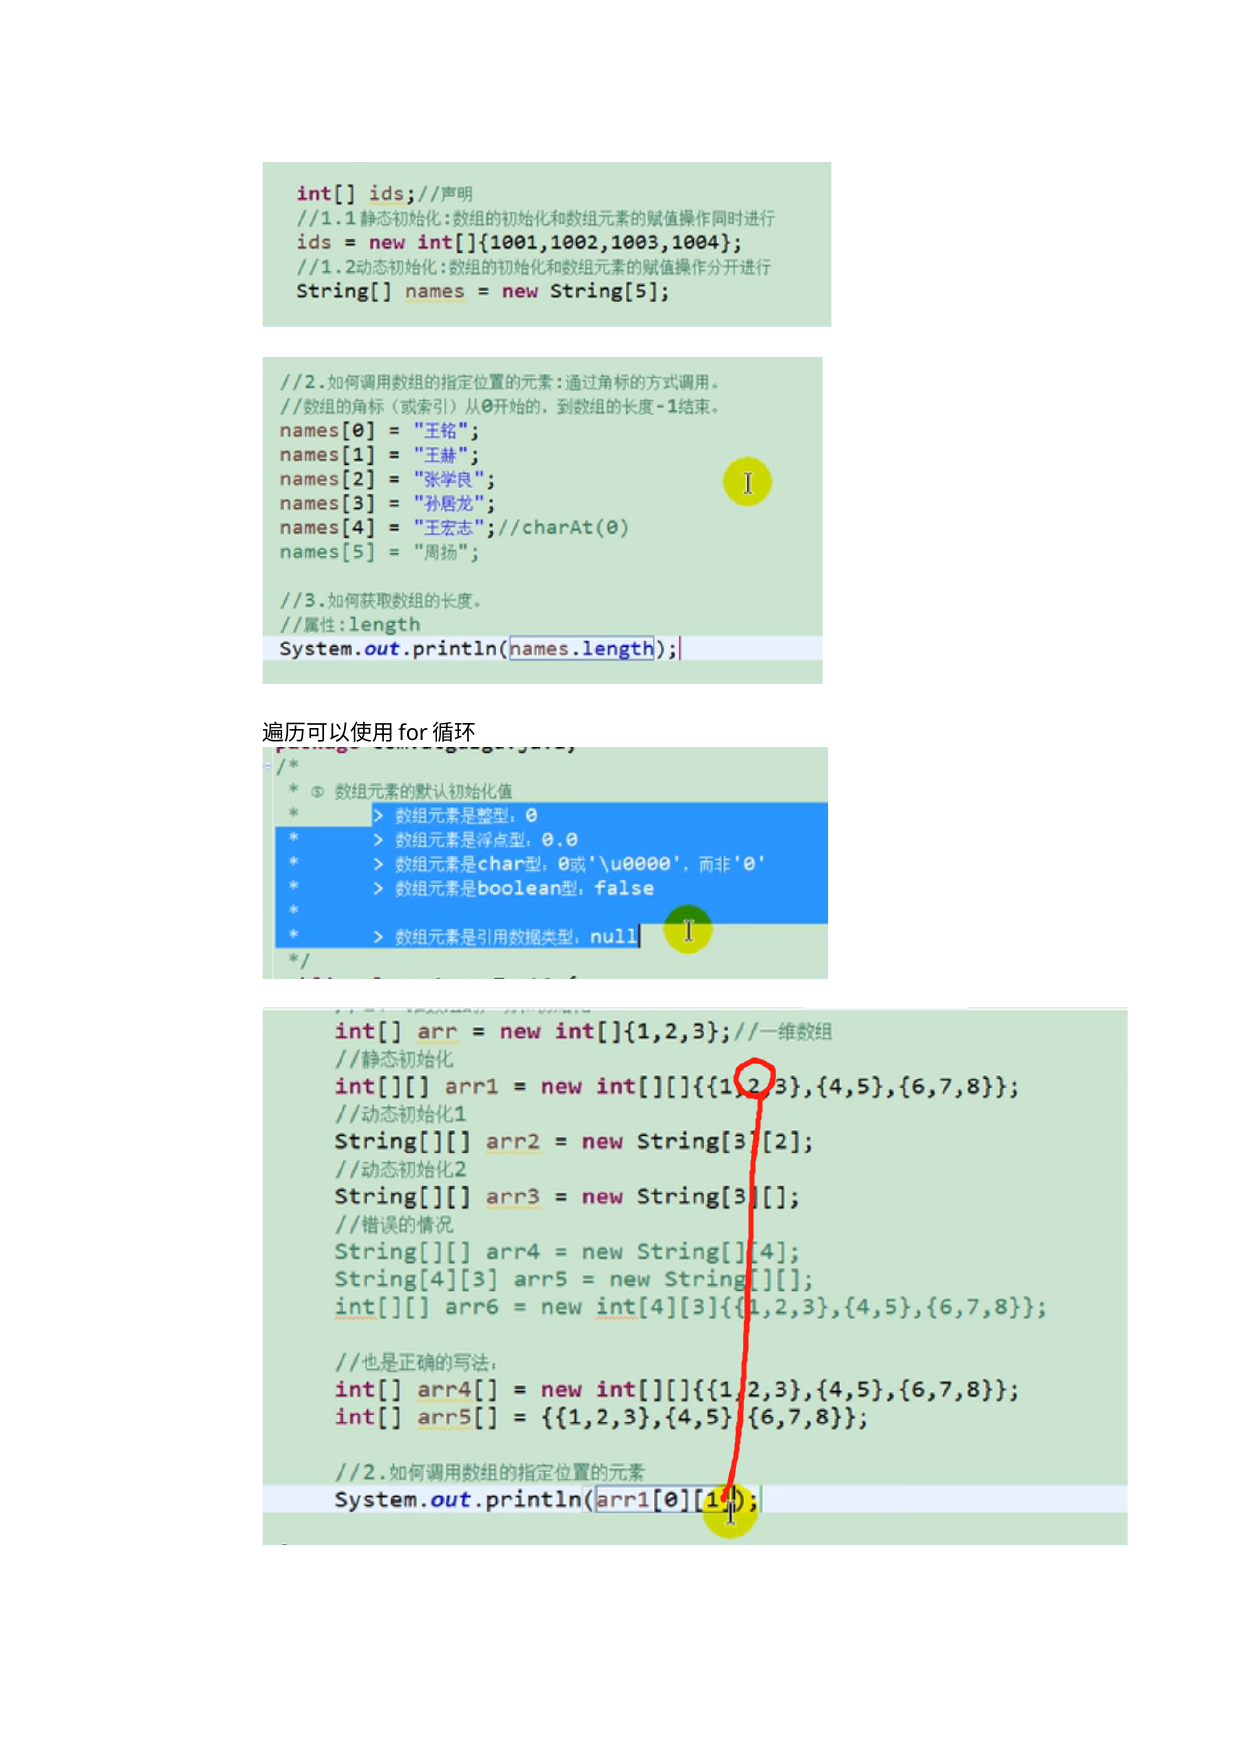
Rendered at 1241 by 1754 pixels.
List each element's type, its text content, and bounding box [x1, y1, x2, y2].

text 遍历可以使用for循环 [219, 714, 1053, 747]
picture [262, 357, 823, 684]
picture [262, 1007, 1128, 1545]
picture [262, 747, 829, 979]
picture [262, 162, 832, 327]
